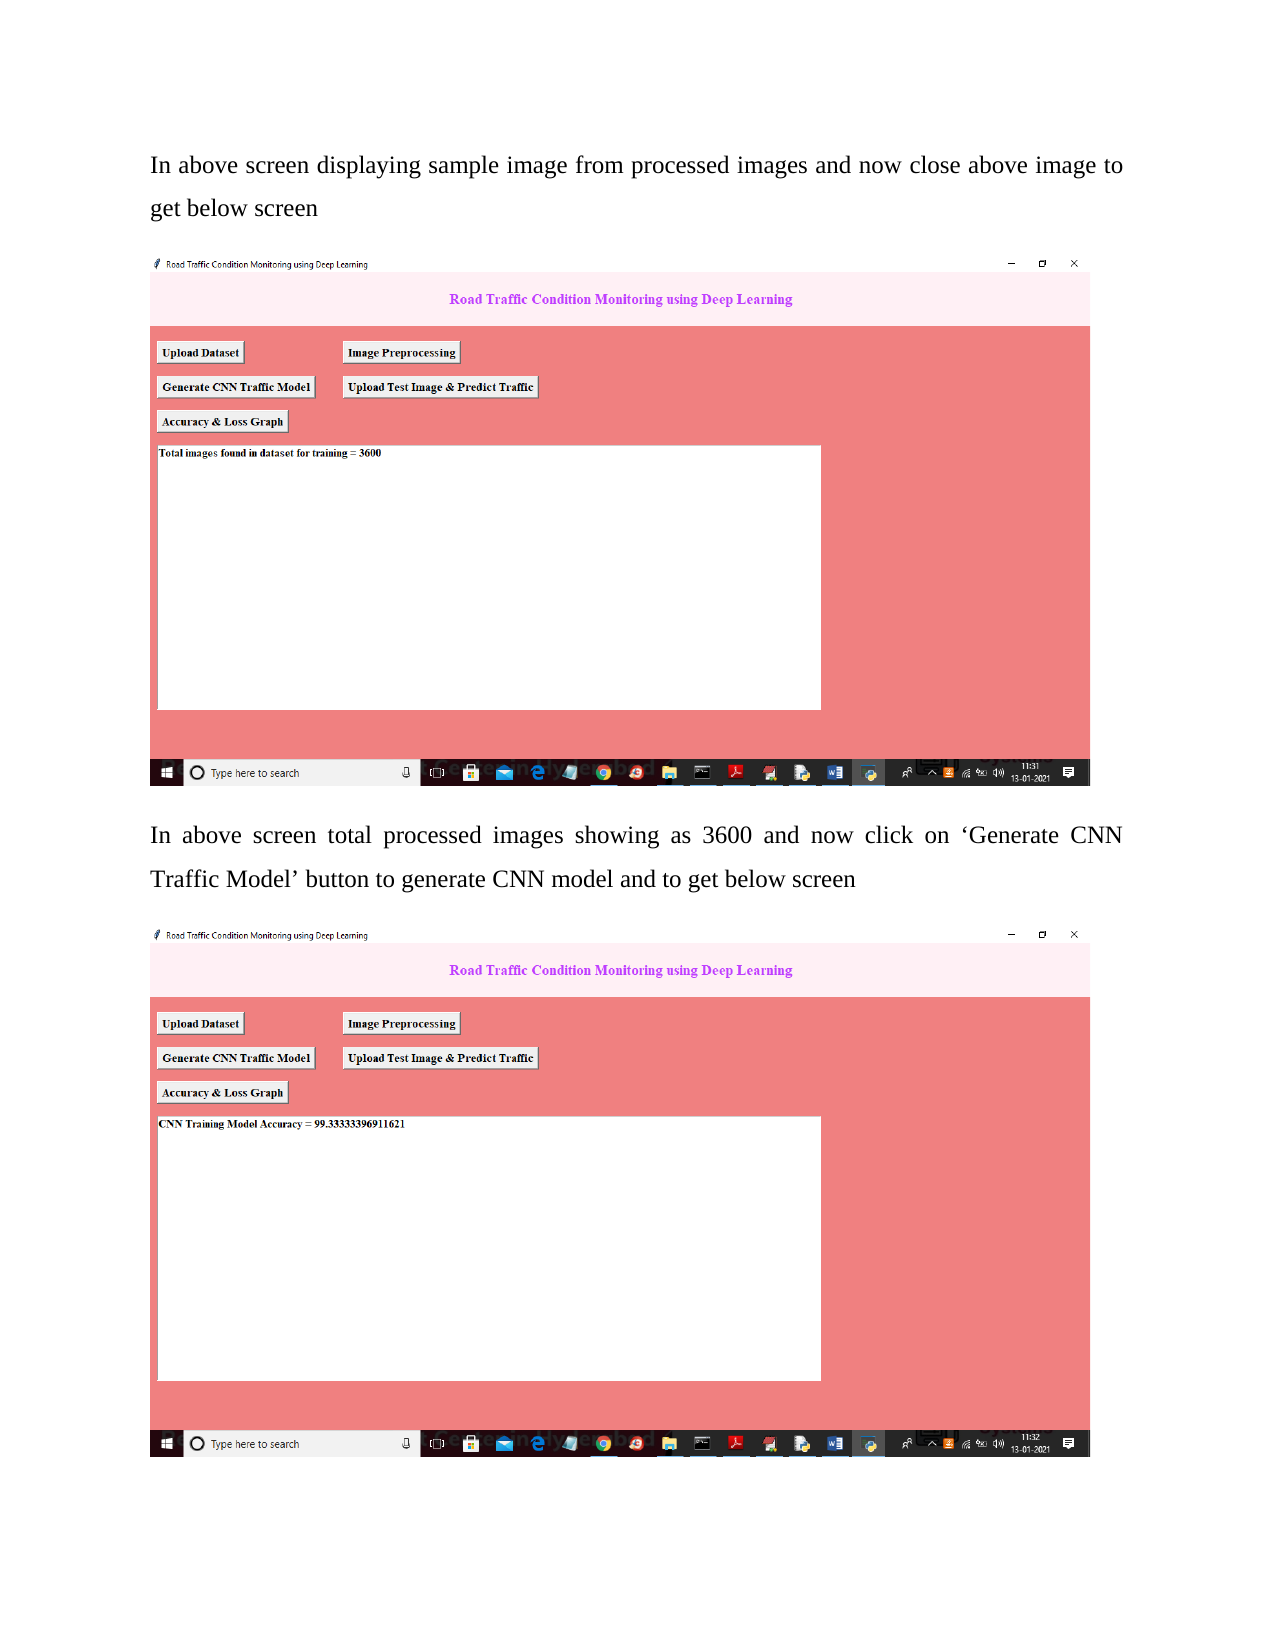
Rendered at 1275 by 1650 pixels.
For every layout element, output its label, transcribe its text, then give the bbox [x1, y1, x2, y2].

text In above screen total processed images showing as 3600 and now click on ‘Generate CNN Traffic Model’ button to generate CNN model and to get below screen [150, 821, 1125, 892]
picture [150, 257, 1091, 786]
picture [150, 927, 1091, 1457]
text In above screen displaying sample image from processed images and now close above image to get below screen [150, 150, 1125, 222]
